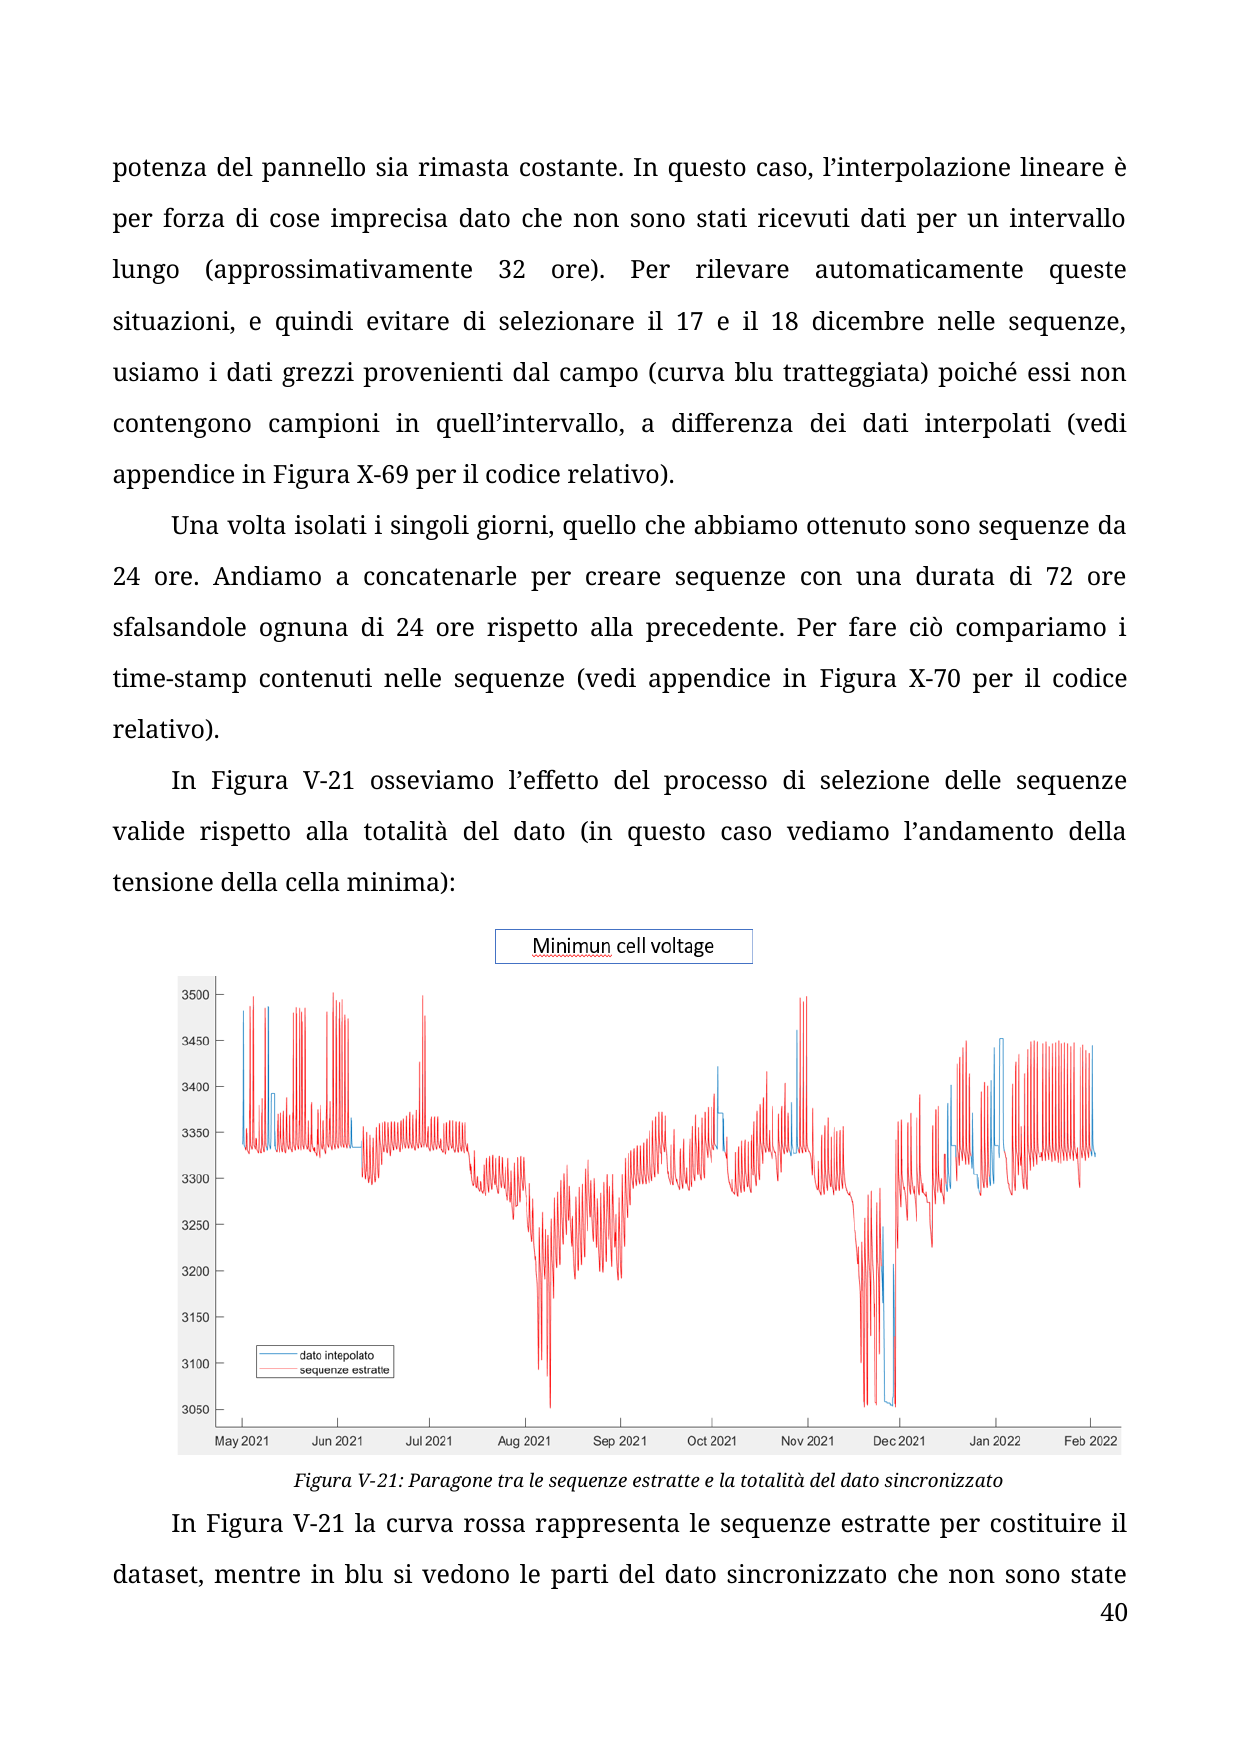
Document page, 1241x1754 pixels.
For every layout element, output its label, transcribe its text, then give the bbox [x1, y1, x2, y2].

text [112, 150, 1128, 490]
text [112, 1505, 1128, 1591]
picture [177, 915, 1122, 1455]
